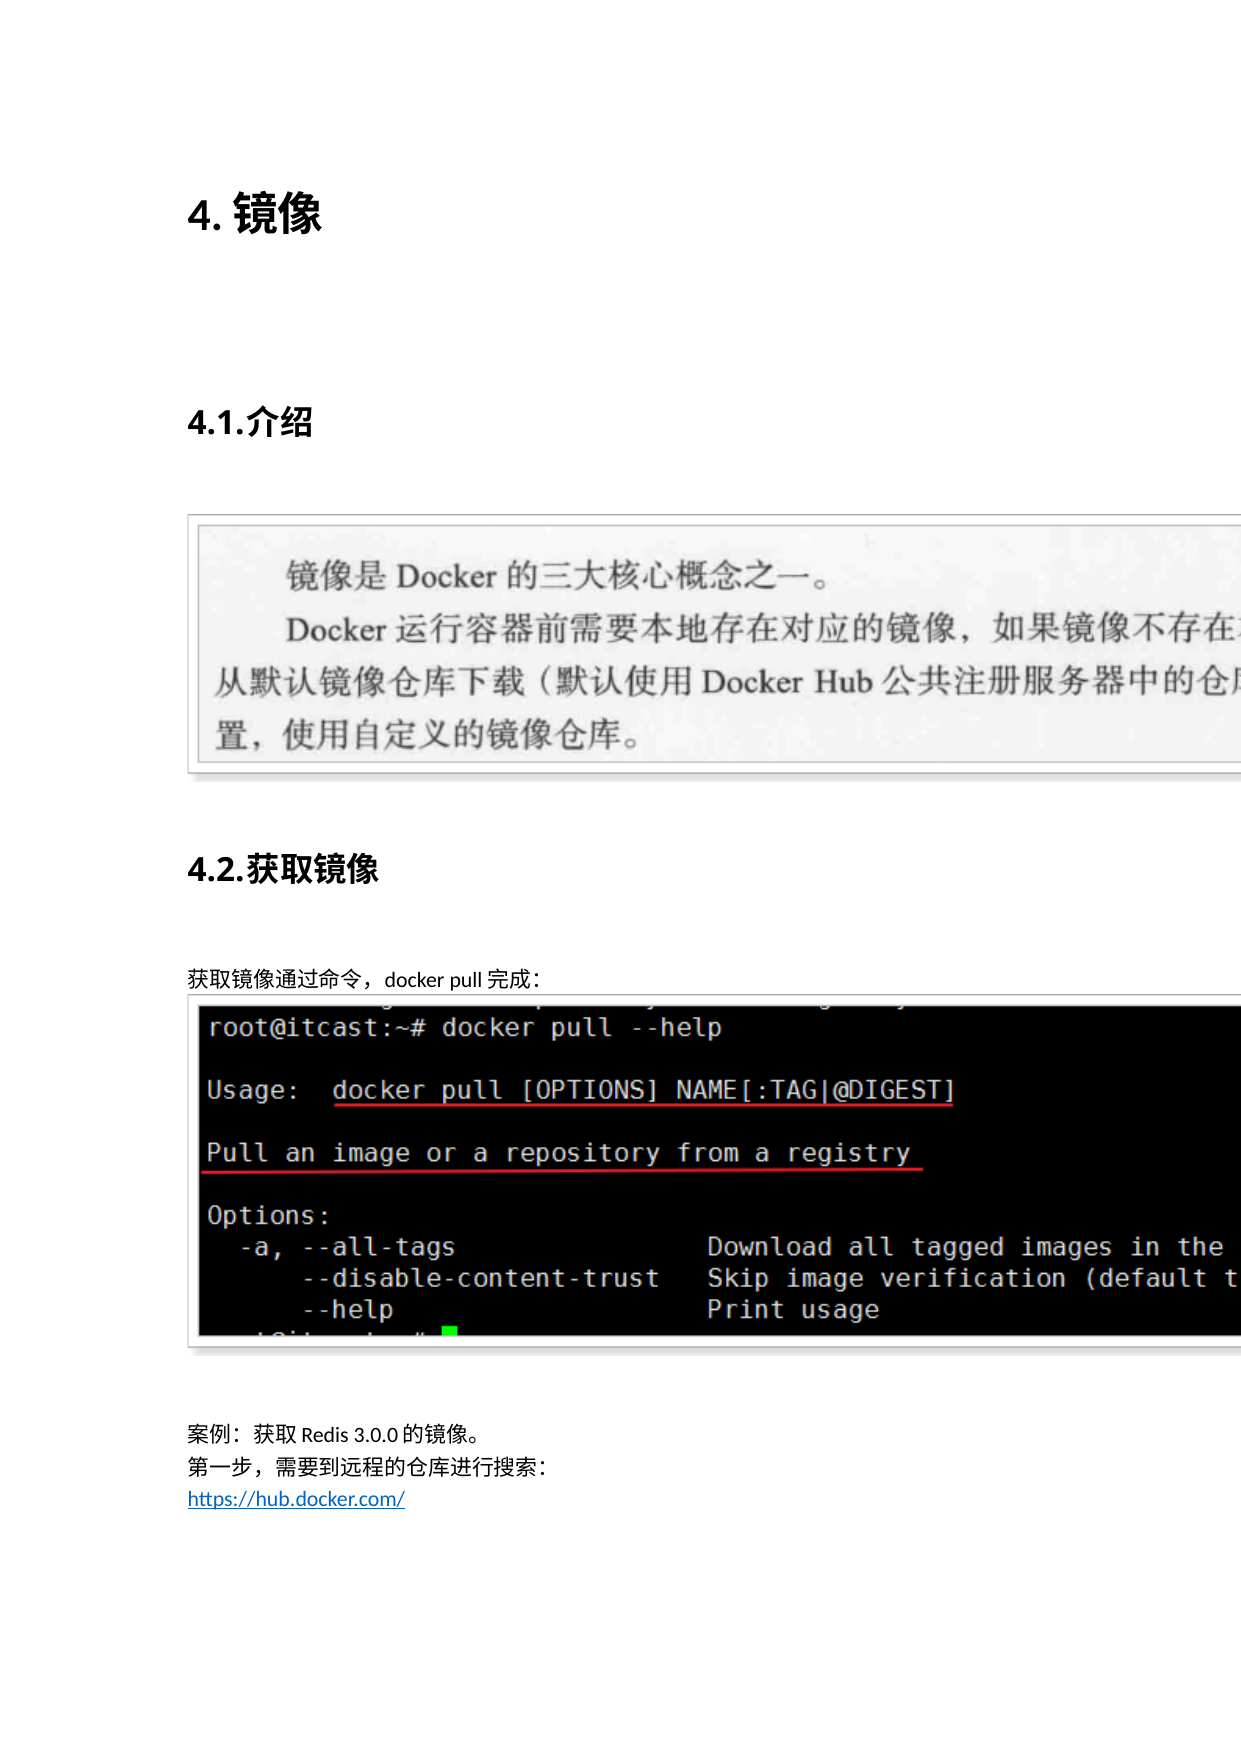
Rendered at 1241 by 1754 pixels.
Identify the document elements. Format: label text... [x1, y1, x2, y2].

text 获取镜像通过命令，docker pull 完成： [187, 962, 1053, 994]
subtitle 获取镜像 [187, 834, 1053, 899]
picture [187, 514, 1241, 782]
text 第一步，需要到远程的仓库进行搜索： [187, 1449, 1053, 1482]
subtitle 介绍 [187, 387, 1053, 452]
text https://hub.docker.com/ [187, 1482, 1053, 1514]
subtitle 镜像 [187, 162, 1053, 259]
picture [187, 994, 1241, 1356]
text 案例：获取Redis 3.0.0的镜像。 [187, 1417, 1053, 1449]
